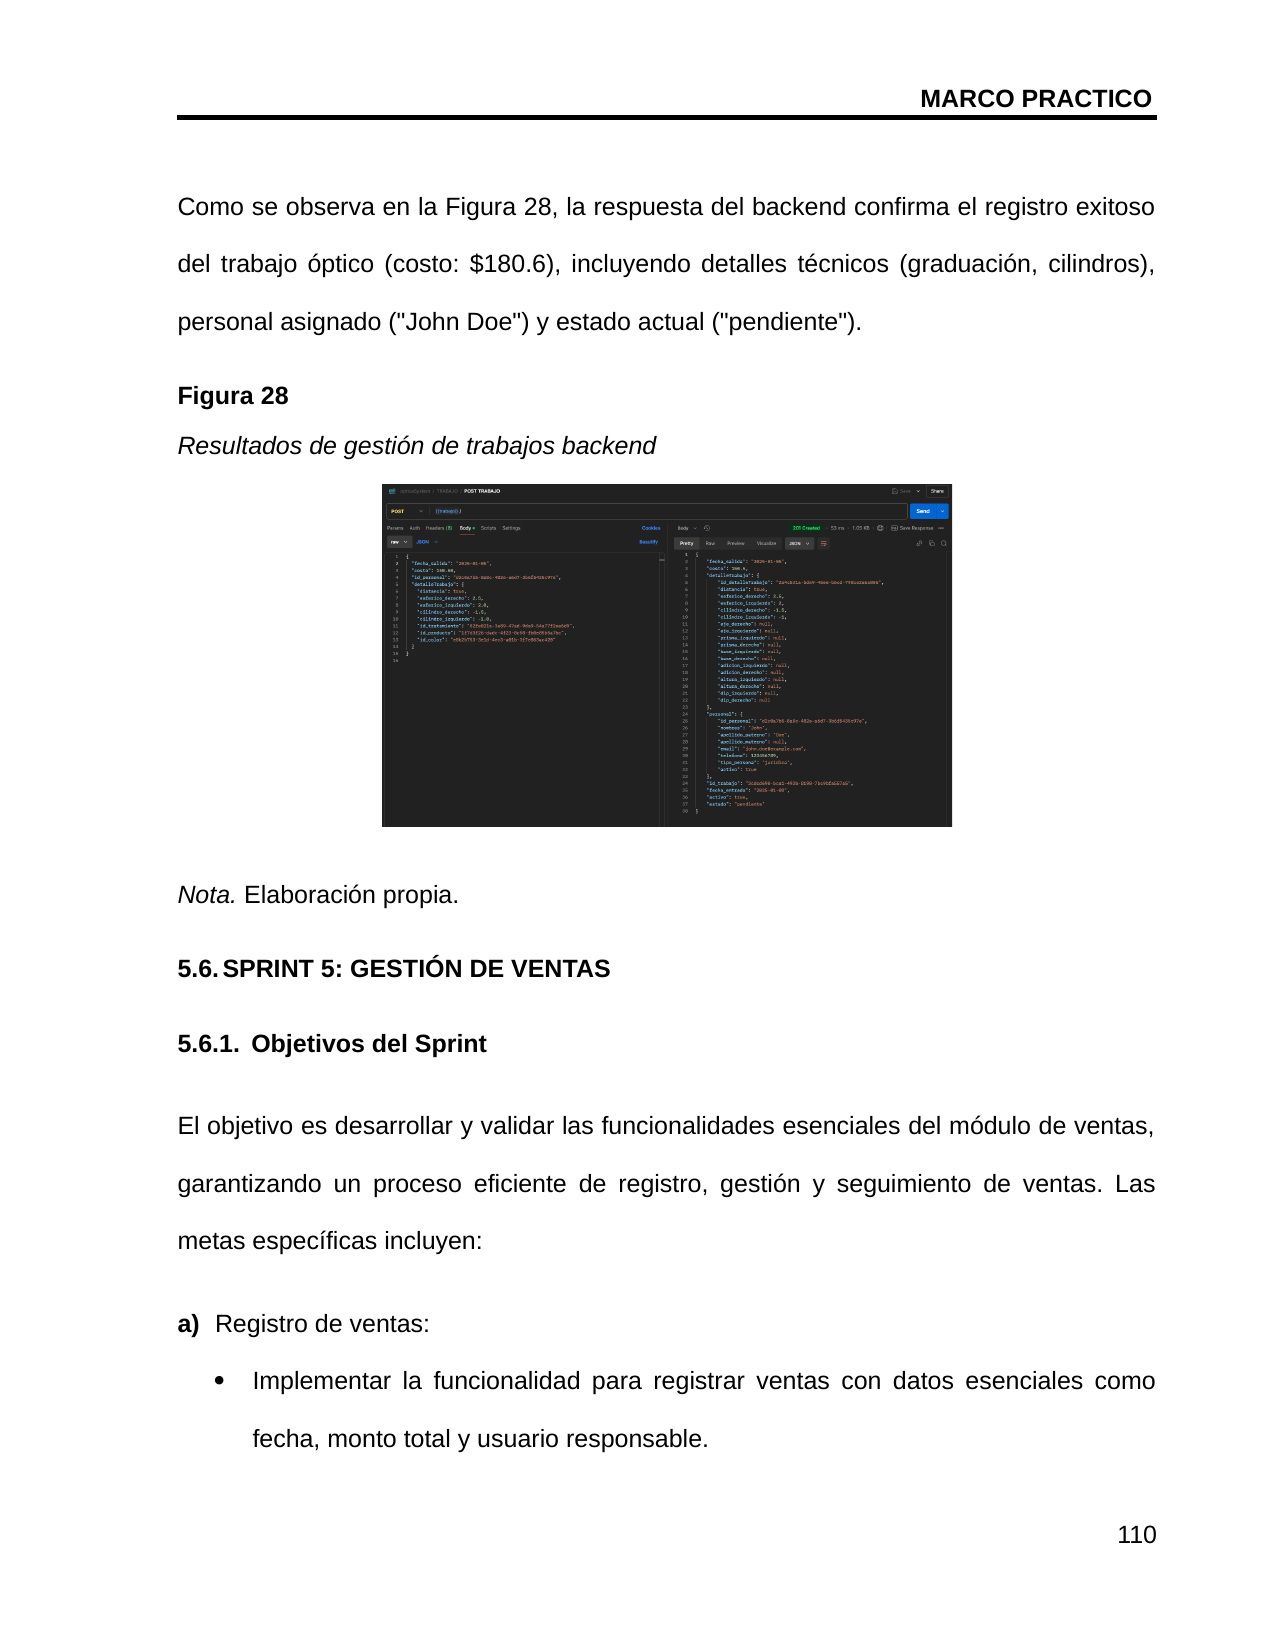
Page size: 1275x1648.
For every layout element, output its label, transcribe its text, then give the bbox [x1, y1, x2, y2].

subtitle Objetivos del Sprint [177, 1028, 1157, 1057]
text Resultados de gestión de trabajos backend [177, 431, 1157, 459]
text Nota. Elaboración propia. [177, 880, 1157, 909]
picture [382, 484, 953, 827]
text El objetivo es desarrollar y validar las funcionalidades esenciales del módulo de ventas, garantizando un proceso eficiente de registro, gestión y seguimiento de ventas. Las metas específicas incluyen: [177, 1111, 1157, 1255]
text Como se observa en la Figura 28, la respuesta del backend confirma el registro exitoso del trabajo óptico (costo: $180.6), incluyendo detalles técnicos (graduación, cilindros), personal asignado ("John Doe") y estado actual ("pendiente"). [177, 192, 1157, 336]
subtitle SPRINT 5: GESTIÓN DE VENTAS [177, 954, 1157, 983]
list Registro de ventas: [177, 1308, 1157, 1337]
list Implementar la funcionalidad para registrar ventas con datos esenciales como fecha, monto total y usuario responsable. [215, 1366, 1157, 1452]
